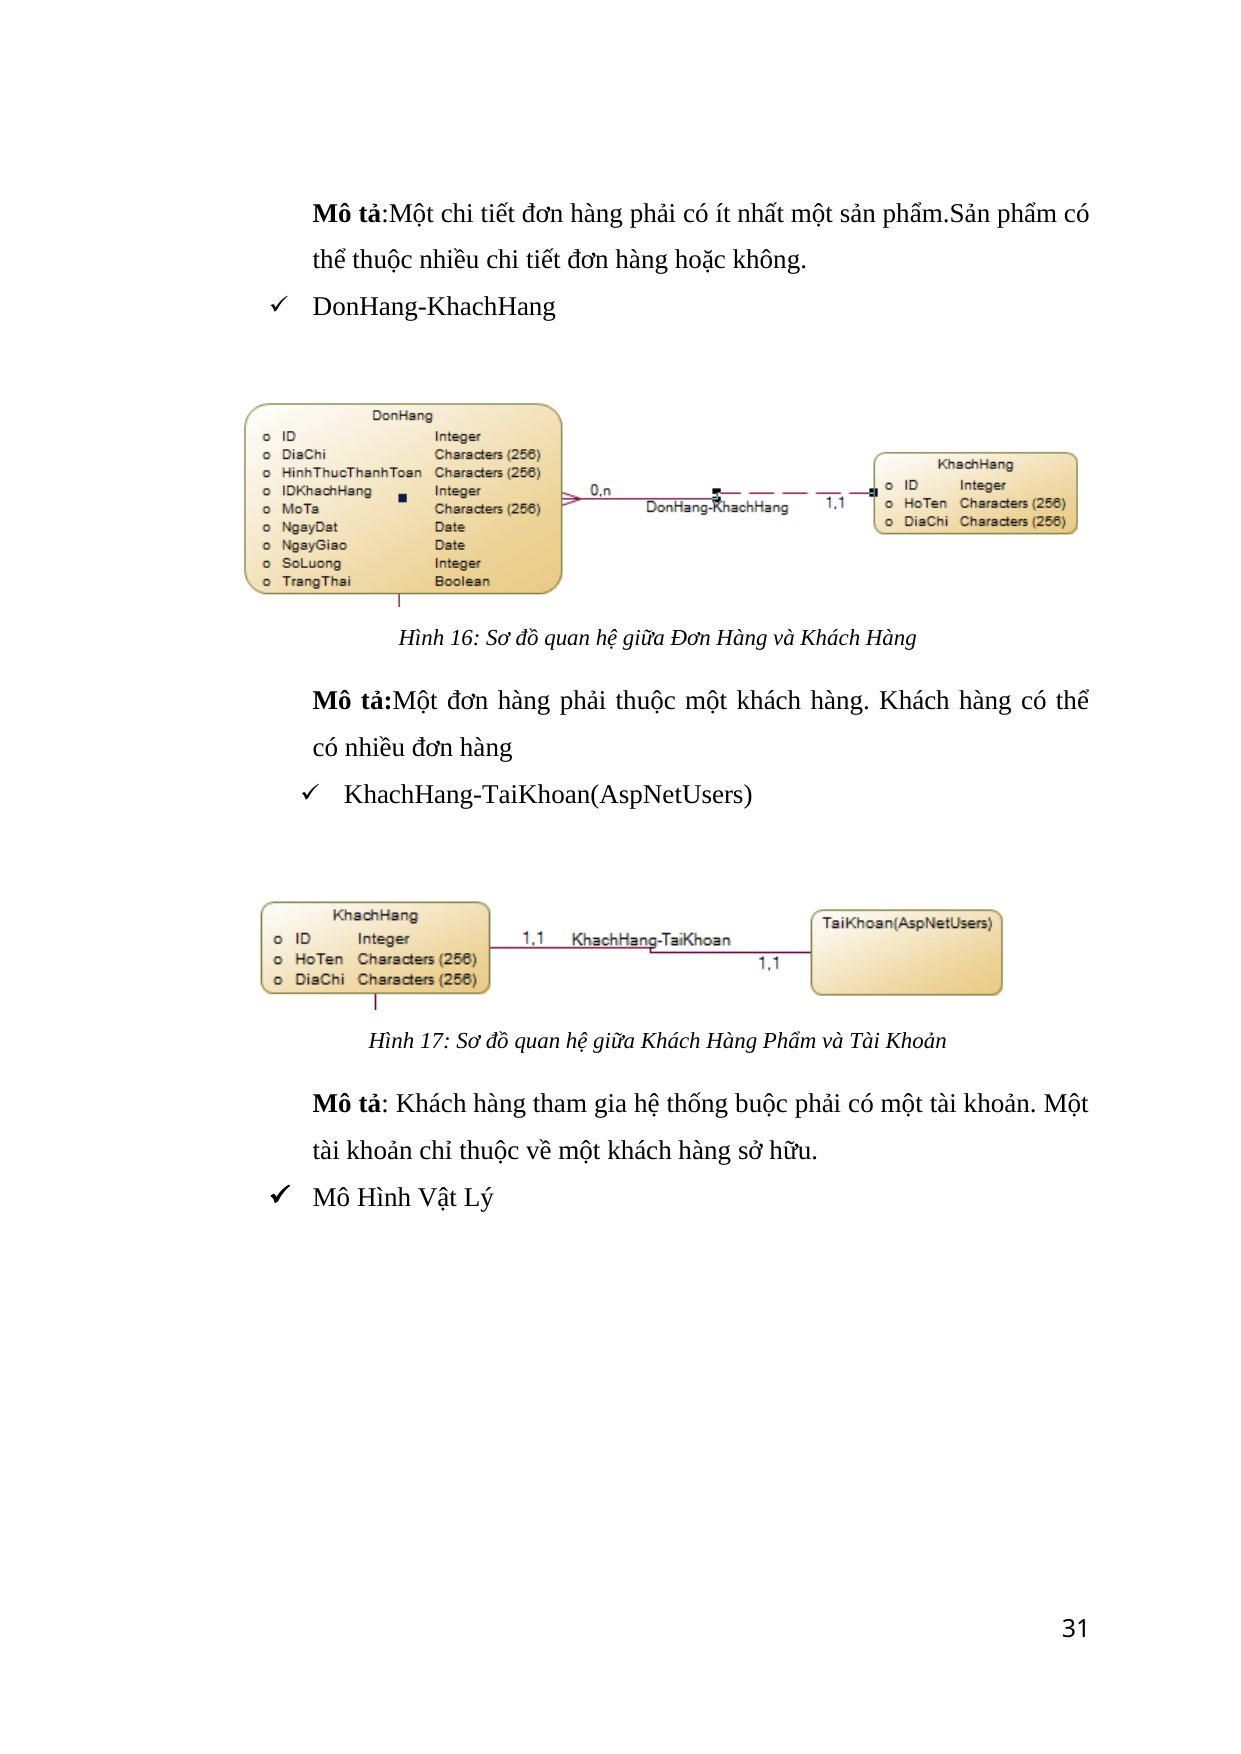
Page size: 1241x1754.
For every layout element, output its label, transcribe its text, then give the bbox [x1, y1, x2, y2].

text Hình 16: Sơ đồ quan hệ giữa Đơn Hàng và Khách Hàng [225, 624, 1090, 650]
text Mô tả: Khách hàng tham gia hệ thống buộc phải có một tài khoản. Một tài khoản chỉ thuộc về một khách hàng sở hữu. [312, 1087, 1090, 1165]
picture [225, 384, 1128, 607]
list DonHang-KhachHang [269, 290, 1090, 321]
list Mô Hình Vật Lý [269, 1181, 1090, 1212]
text Mô tả:Một chi tiết đơn hàng phải có ít nhất một sản phẩm.Sản phẩm có thể thuộc nhiều chi tiết đơn hàng hoặc không. [312, 150, 1090, 274]
picture [225, 872, 1039, 1010]
text Mô tả:Một đơn hàng phải thuộc một khách hàng. Khách hàng có thể có nhiều đơn hàng [312, 684, 1090, 762]
list KhachHang-TaiKhoan(AspNetUsers) [300, 778, 1090, 809]
text Hình 17: Sơ đồ quan hệ giữa Khách Hàng Phẩm và Tài Khoản [225, 1027, 1090, 1053]
